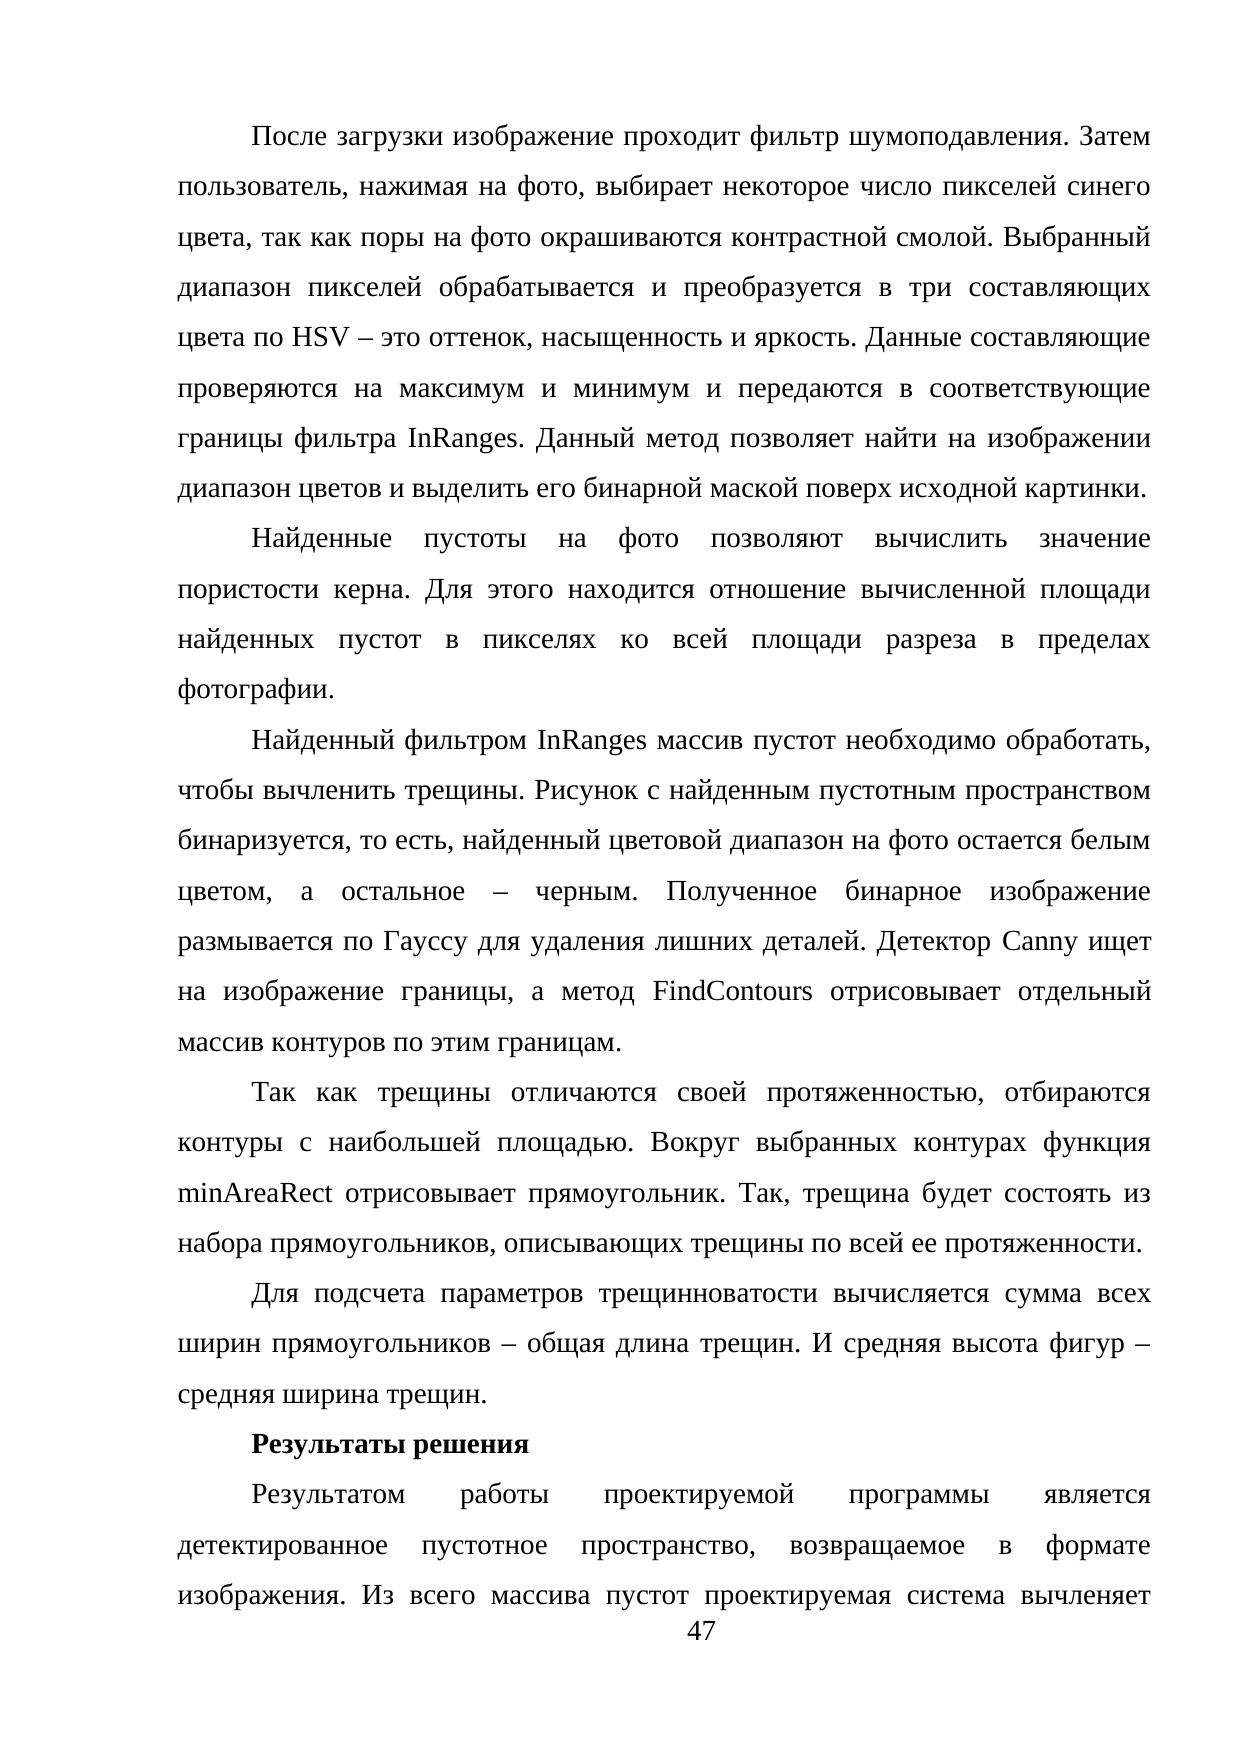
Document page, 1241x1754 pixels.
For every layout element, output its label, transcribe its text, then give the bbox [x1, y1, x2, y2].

text Найденный фильтром InRanges массив пустот необходимо обработать, чтобы вычленить трещины. Рисунок с найденным пустотным пространством бинаризуется, то есть, найденный цветовой диапазон на фото остается белым цветом, а остальное – черным. Полученное бинарное изображение размывается по Гауссу для удаления лишних деталей. Детектор Canny ищет на изображение границы, а метод FindContours отрисовывает отдельный массив контуров по этим границам. [177, 722, 1152, 1057]
text Найденные пустоты на фото позволяют вычислить значение пористости керна. Для этого находится отношение вычисленной площади найденных пустот в пикселях ко всей площади разреза в пределах фотографии. [177, 521, 1152, 705]
text После загрузки изображение проходит фильтр шумоподавления. Затем пользователь, нажимая на фото, выбирает некоторое число пикселей синего цвета, так как поры на фото окрашиваются контрастной смолой. Выбранный диапазон пикселей обрабатывается и преобразуется в три составляющих цвета по HSV – это оттенок, насыщенность и яркость. Данные составляющие проверяются на максимум и минимум и передаются в соответствующие границы фильтра InRanges. Данный метод позволяет найти на изображении диапазон цветов и выделить его бинарной маской поверх исходной картинки. [177, 118, 1152, 504]
text Результаты решения [177, 1426, 1152, 1460]
text Для подсчета параметров трещинноватости вычисляется сумма всех ширин прямоугольников – общая длина трещин. И средняя высота фигур – средняя ширина трещин. [177, 1275, 1152, 1409]
text Так как трещины отличаются своей протяженностью, отбираются контуры с наибольшей площадью. Вокруг выбранных контурах функция minAreaRect отрисовывает прямоугольник. Так, трещина будет состоять из набора прямоугольников, описывающих трещины по всей ее протяженности. [177, 1074, 1152, 1258]
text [177, 1477, 1152, 1611]
